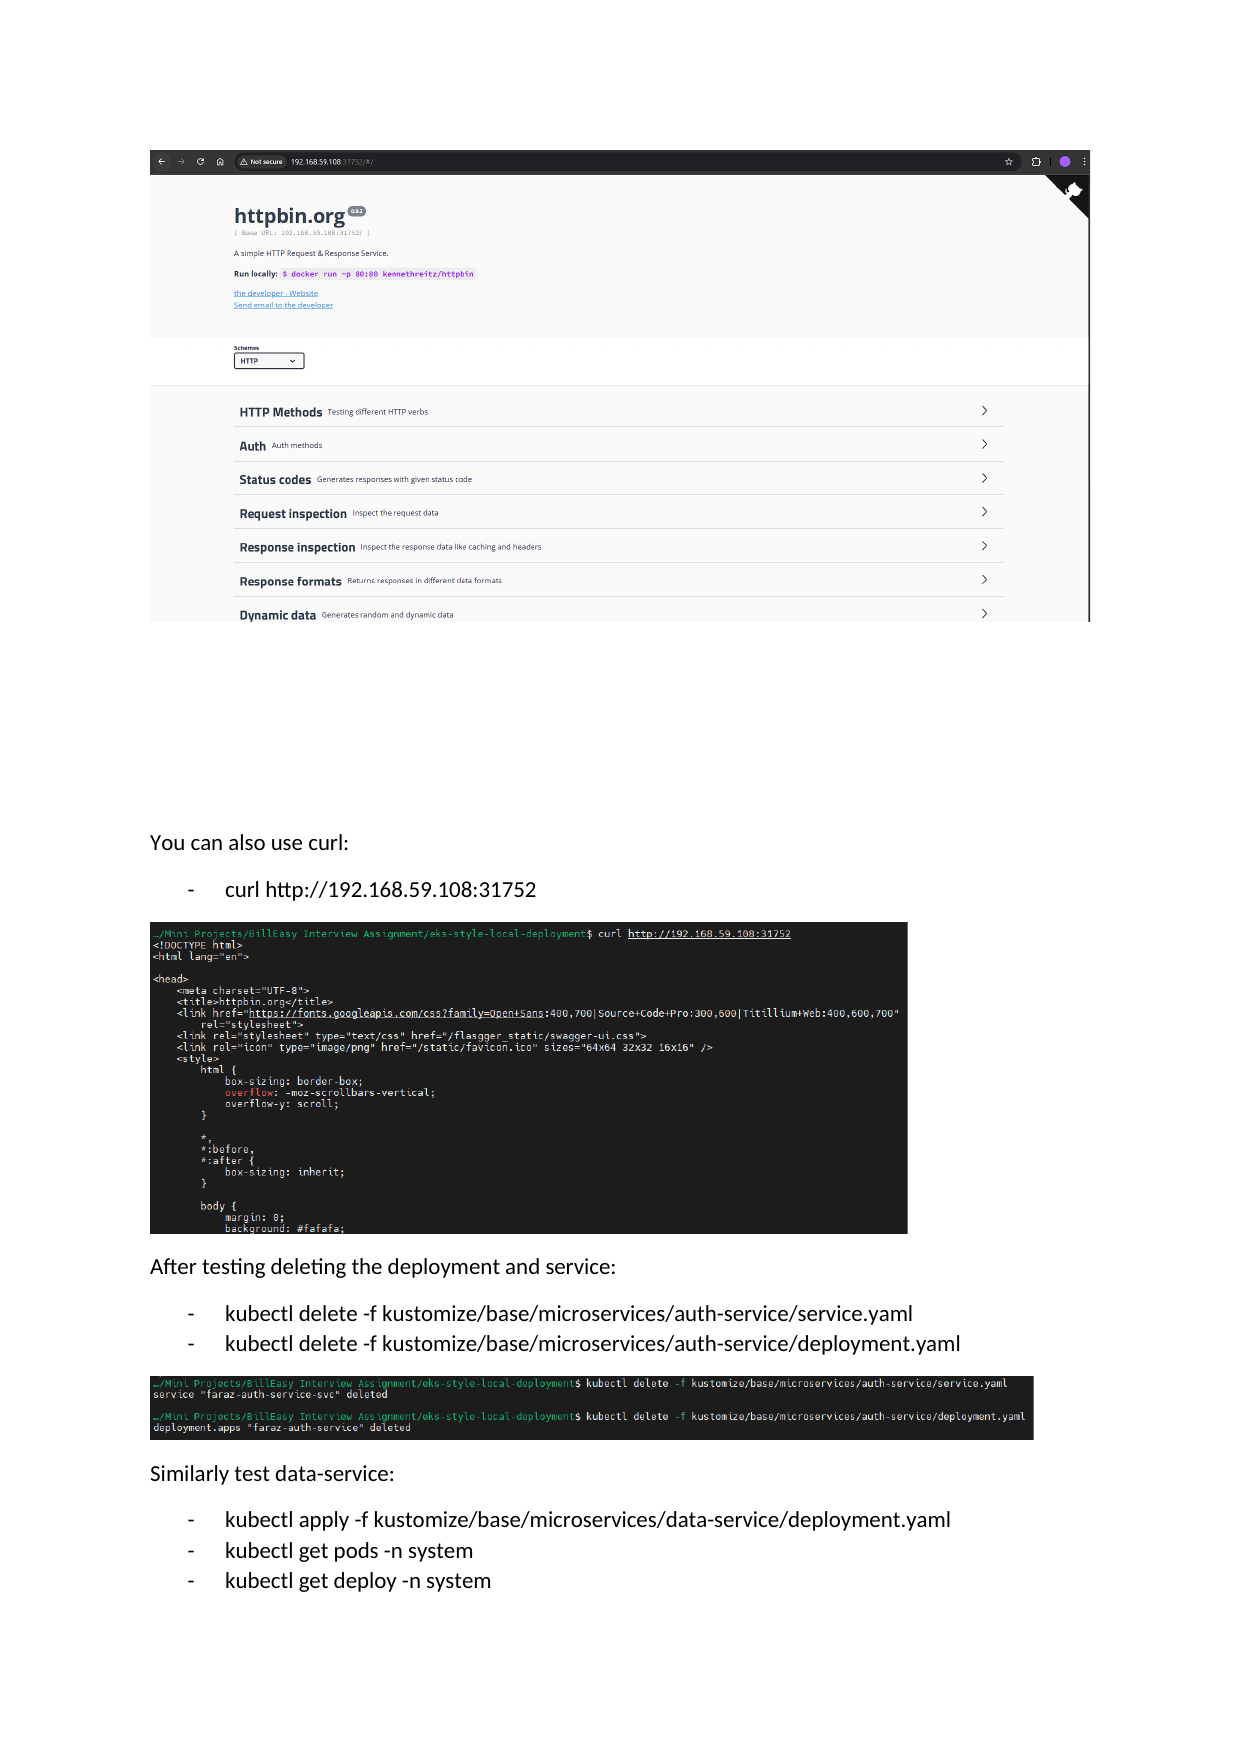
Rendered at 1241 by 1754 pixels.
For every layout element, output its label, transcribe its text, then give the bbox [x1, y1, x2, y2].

list kubectl apply -f kustomize/base/microservices/data-service/deployment.yaml [187, 1506, 1090, 1534]
text You can also use curl: [150, 828, 1090, 856]
text Similarly test data-service: [150, 1459, 1090, 1487]
list kubectl get pods -n system [187, 1536, 1090, 1564]
picture [150, 1376, 1034, 1440]
list kubectl delete -f kustomize/base/microservices/auth-service/service.yaml [187, 1299, 1090, 1327]
picture [150, 150, 1091, 622]
list kubectl delete -f kustomize/base/microservices/auth-service/deployment.yaml [187, 1329, 1090, 1357]
list curl http://192.168.59.108:31752 [187, 875, 1090, 903]
text After testing deleting the deployment and service: [150, 1252, 1090, 1280]
picture [150, 922, 908, 1234]
list kubectl get deploy -n system [187, 1566, 1090, 1594]
